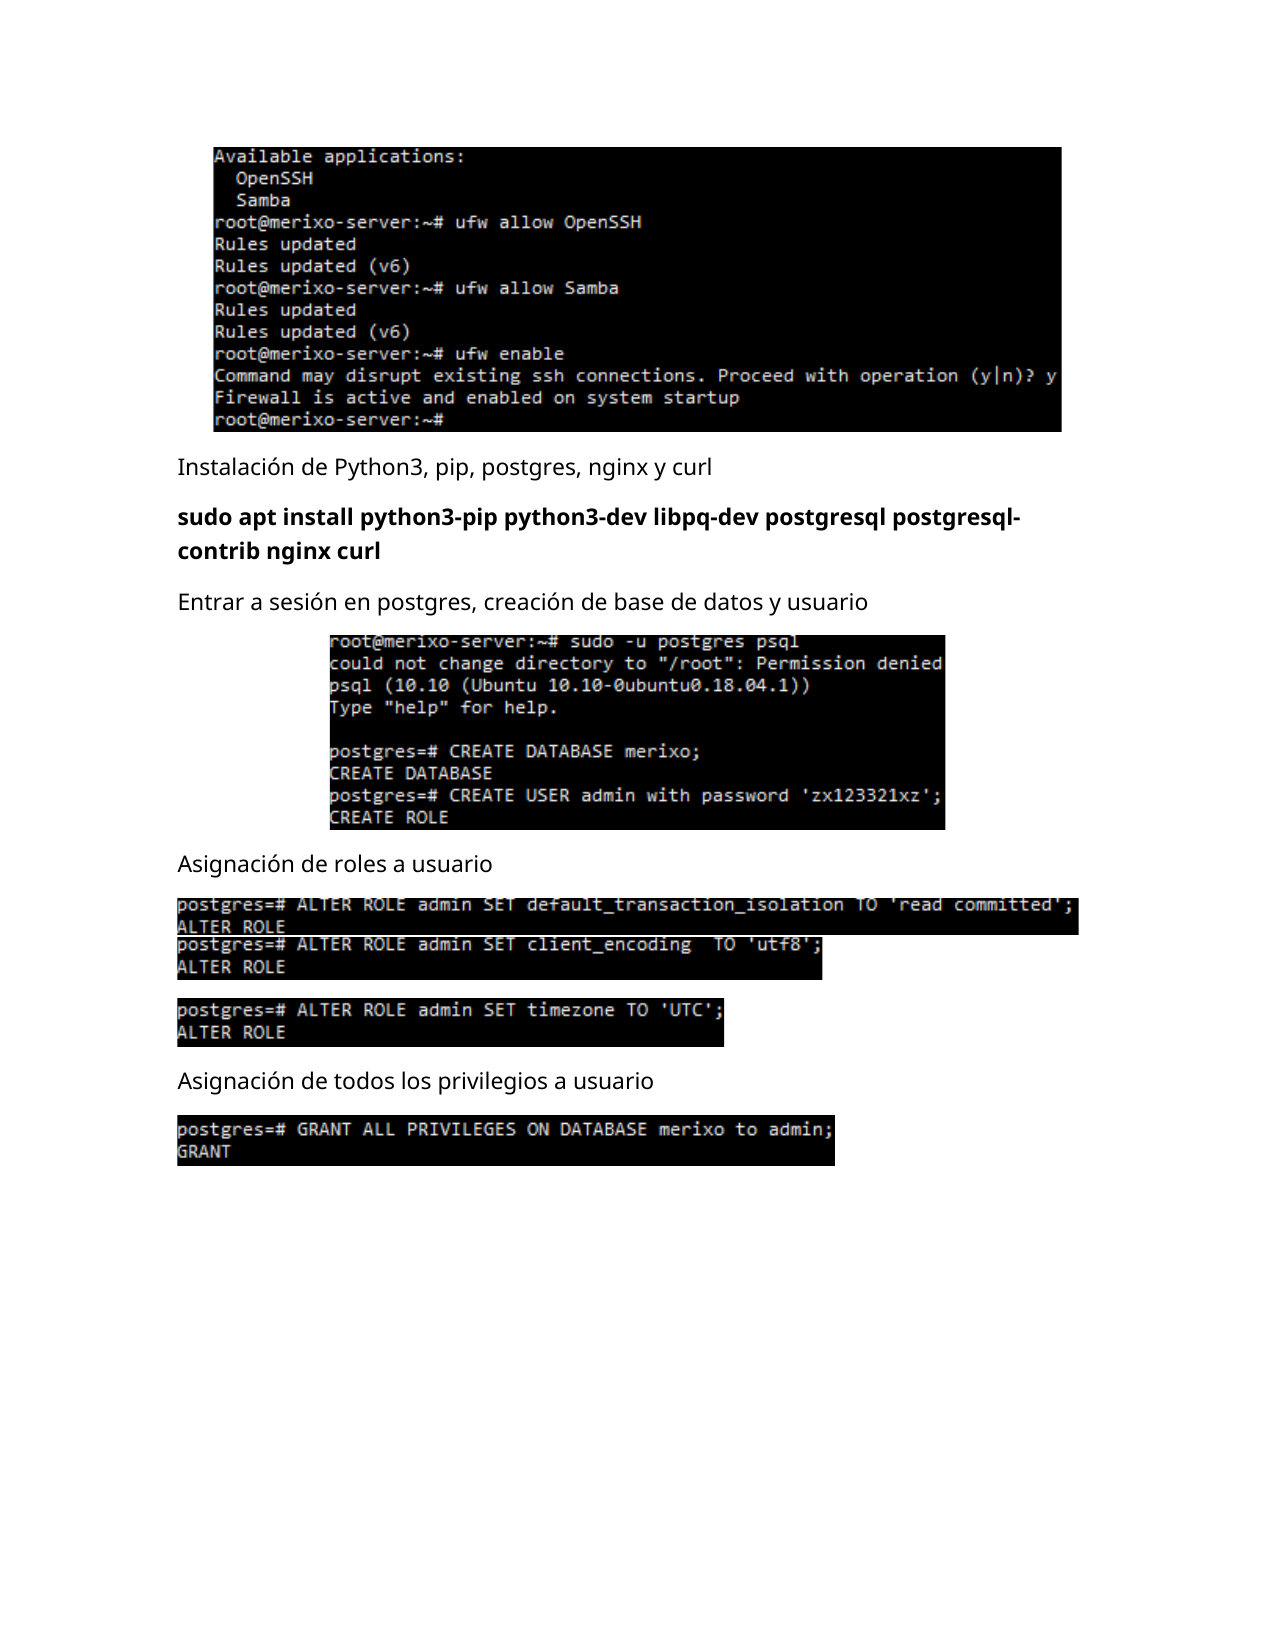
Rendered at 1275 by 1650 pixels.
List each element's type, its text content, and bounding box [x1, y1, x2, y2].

text sudo apt install python3-pip python3-dev libpq-dev postgresql postgresql-contrib nginx curl [177, 501, 1098, 566]
picture [177, 937, 823, 980]
picture [213, 147, 1062, 432]
text Asignación de todos los privilegios a usuario [177, 1065, 1098, 1097]
text Asignación de roles a usuario [177, 848, 1098, 880]
picture [177, 998, 725, 1047]
text Entrar a sesión en postgres, creación de base de datos y usuario [177, 585, 1098, 617]
text Instalación de Python3, pip, postgres, nginx y curl [177, 451, 1098, 482]
picture [177, 898, 1079, 935]
picture [329, 635, 946, 830]
picture [177, 1115, 835, 1166]
